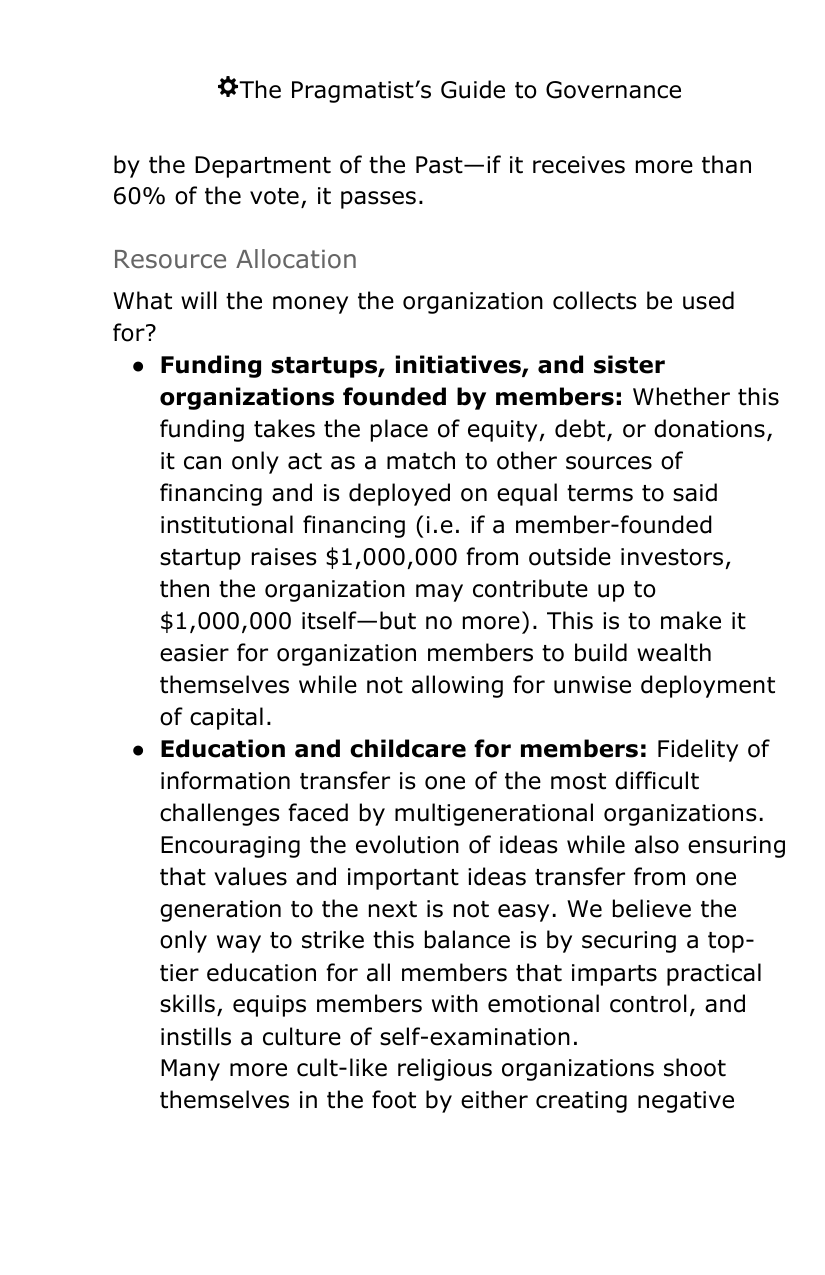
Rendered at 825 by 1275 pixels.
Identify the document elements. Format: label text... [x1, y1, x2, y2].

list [131, 734, 787, 1114]
list Funding startups, initiatives, and sister organizations founded by members: Whether this funding takes the place of equity, debt, or donations, it can only act as a match to other sources of financing and is deployed on equal terms to said institutional financing (i.e. if a member-founded startup raises $1,000,000 from outside investors, then the organization may contribute up to $1,000,000 itself—but no more). This is to make it easier for organization members to build wealth themselves while not allowing for unwise deployment of capital. [131, 350, 787, 730]
picture [217, 75, 239, 98]
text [112, 150, 787, 210]
text What will the money the organization collects be used for? [112, 286, 787, 346]
subtitle Resource Allocation [112, 243, 787, 273]
